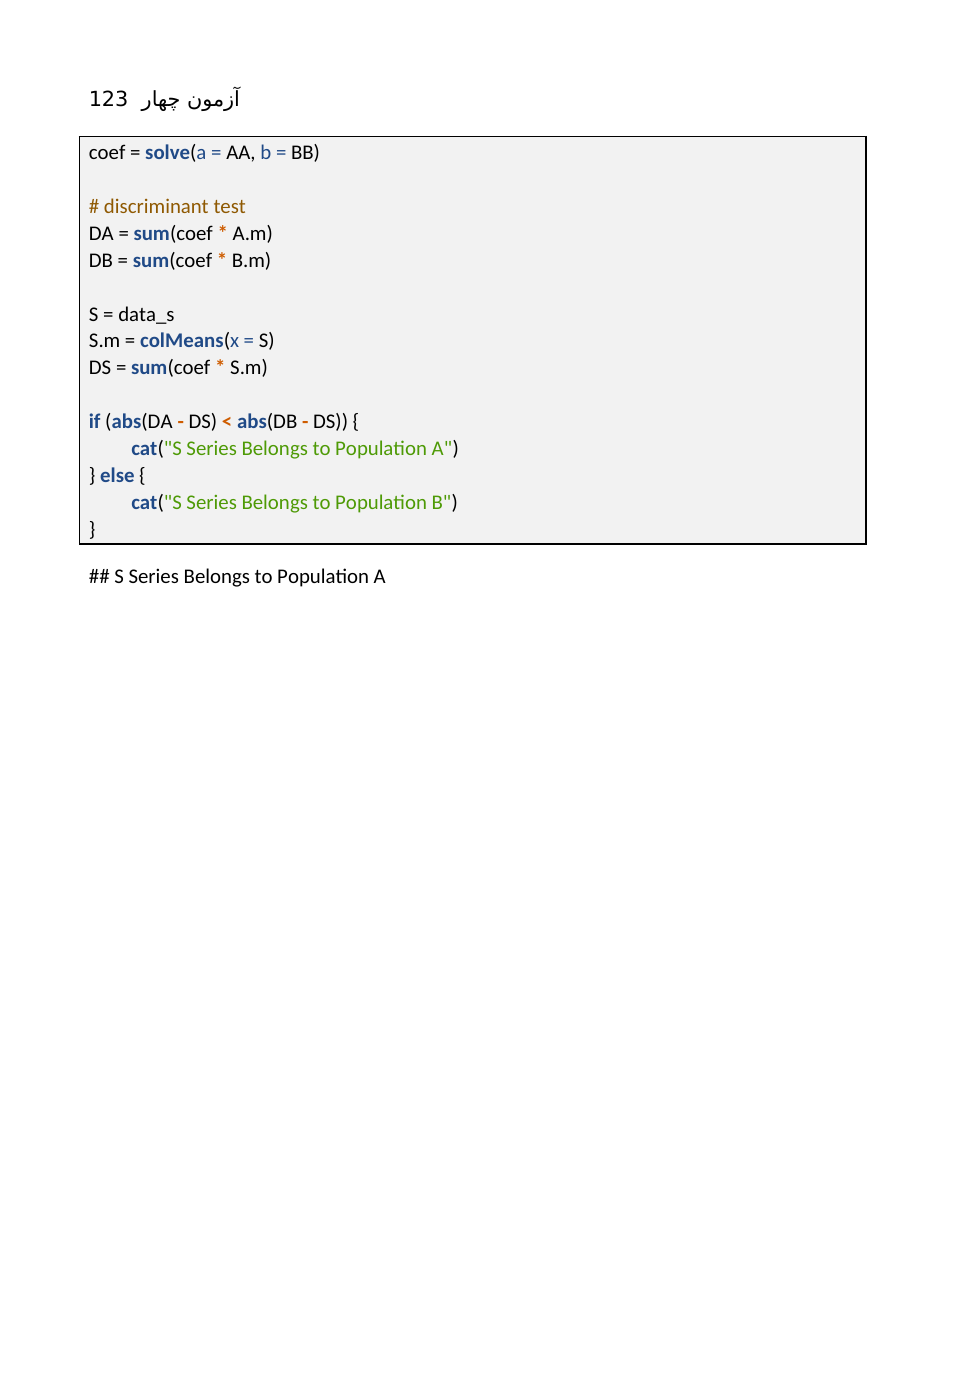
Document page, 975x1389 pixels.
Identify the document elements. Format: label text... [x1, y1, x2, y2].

text coef = solve(a = AA, b = BB) # discriminant test DA = sum(coef * A.m) DB = sum(coef * B.m) S = data_s S.m = colMeans(x = S) DS = sum(coef * S.m) if (abs(DA - DS) < abs(DB - DS)) { cat("S Series Belongs to Population A") } else { cat("S Series Belongs to Population B") } [80, 137, 865, 543]
text ## S Series Belongs to Population A [89, 563, 857, 588]
